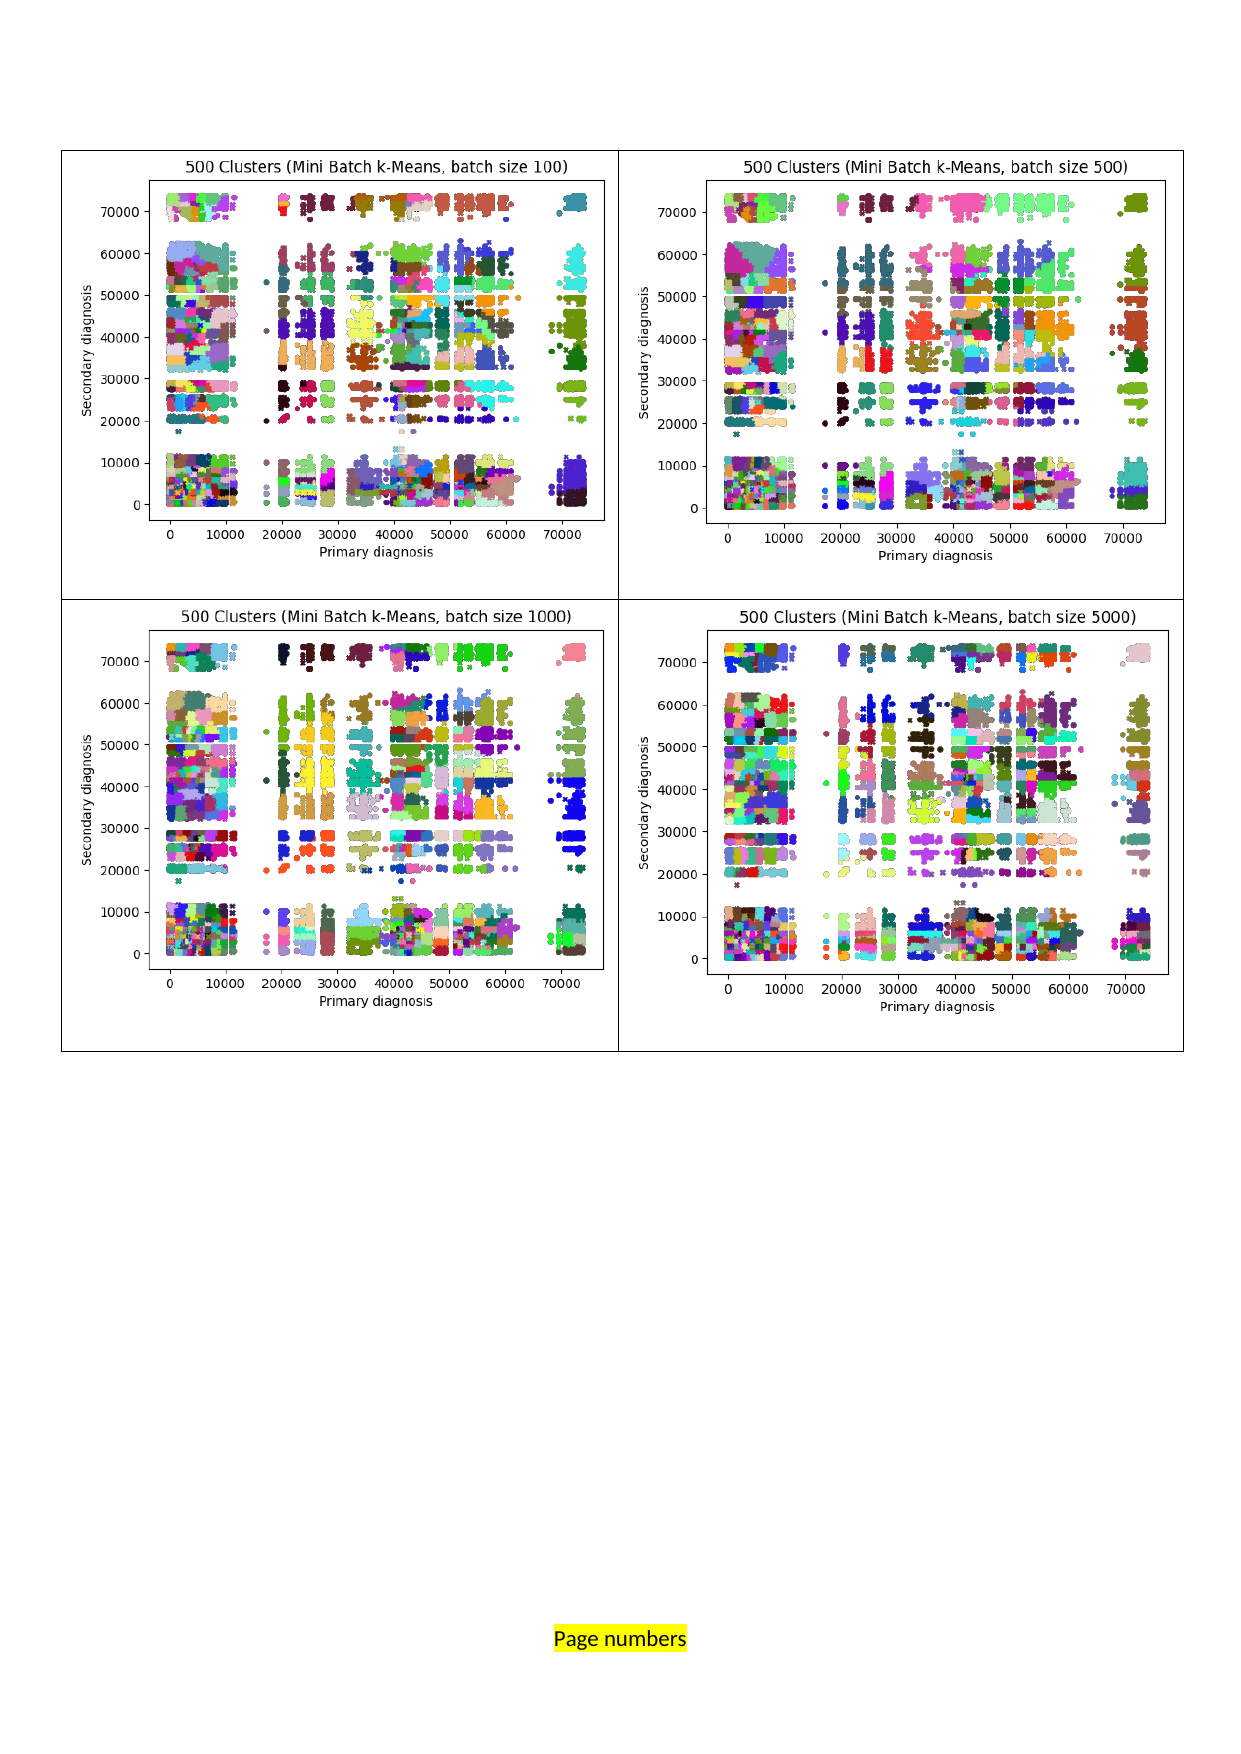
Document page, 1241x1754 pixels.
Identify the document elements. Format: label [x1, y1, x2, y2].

picture [72, 151, 613, 568]
table_cell [62, 151, 618, 599]
picture [72, 600, 612, 1017]
table_cell [619, 151, 1183, 599]
picture [629, 600, 1177, 1023]
picture [629, 151, 1174, 572]
table_cell [62, 600, 618, 1051]
table_cell [619, 600, 1183, 1051]
